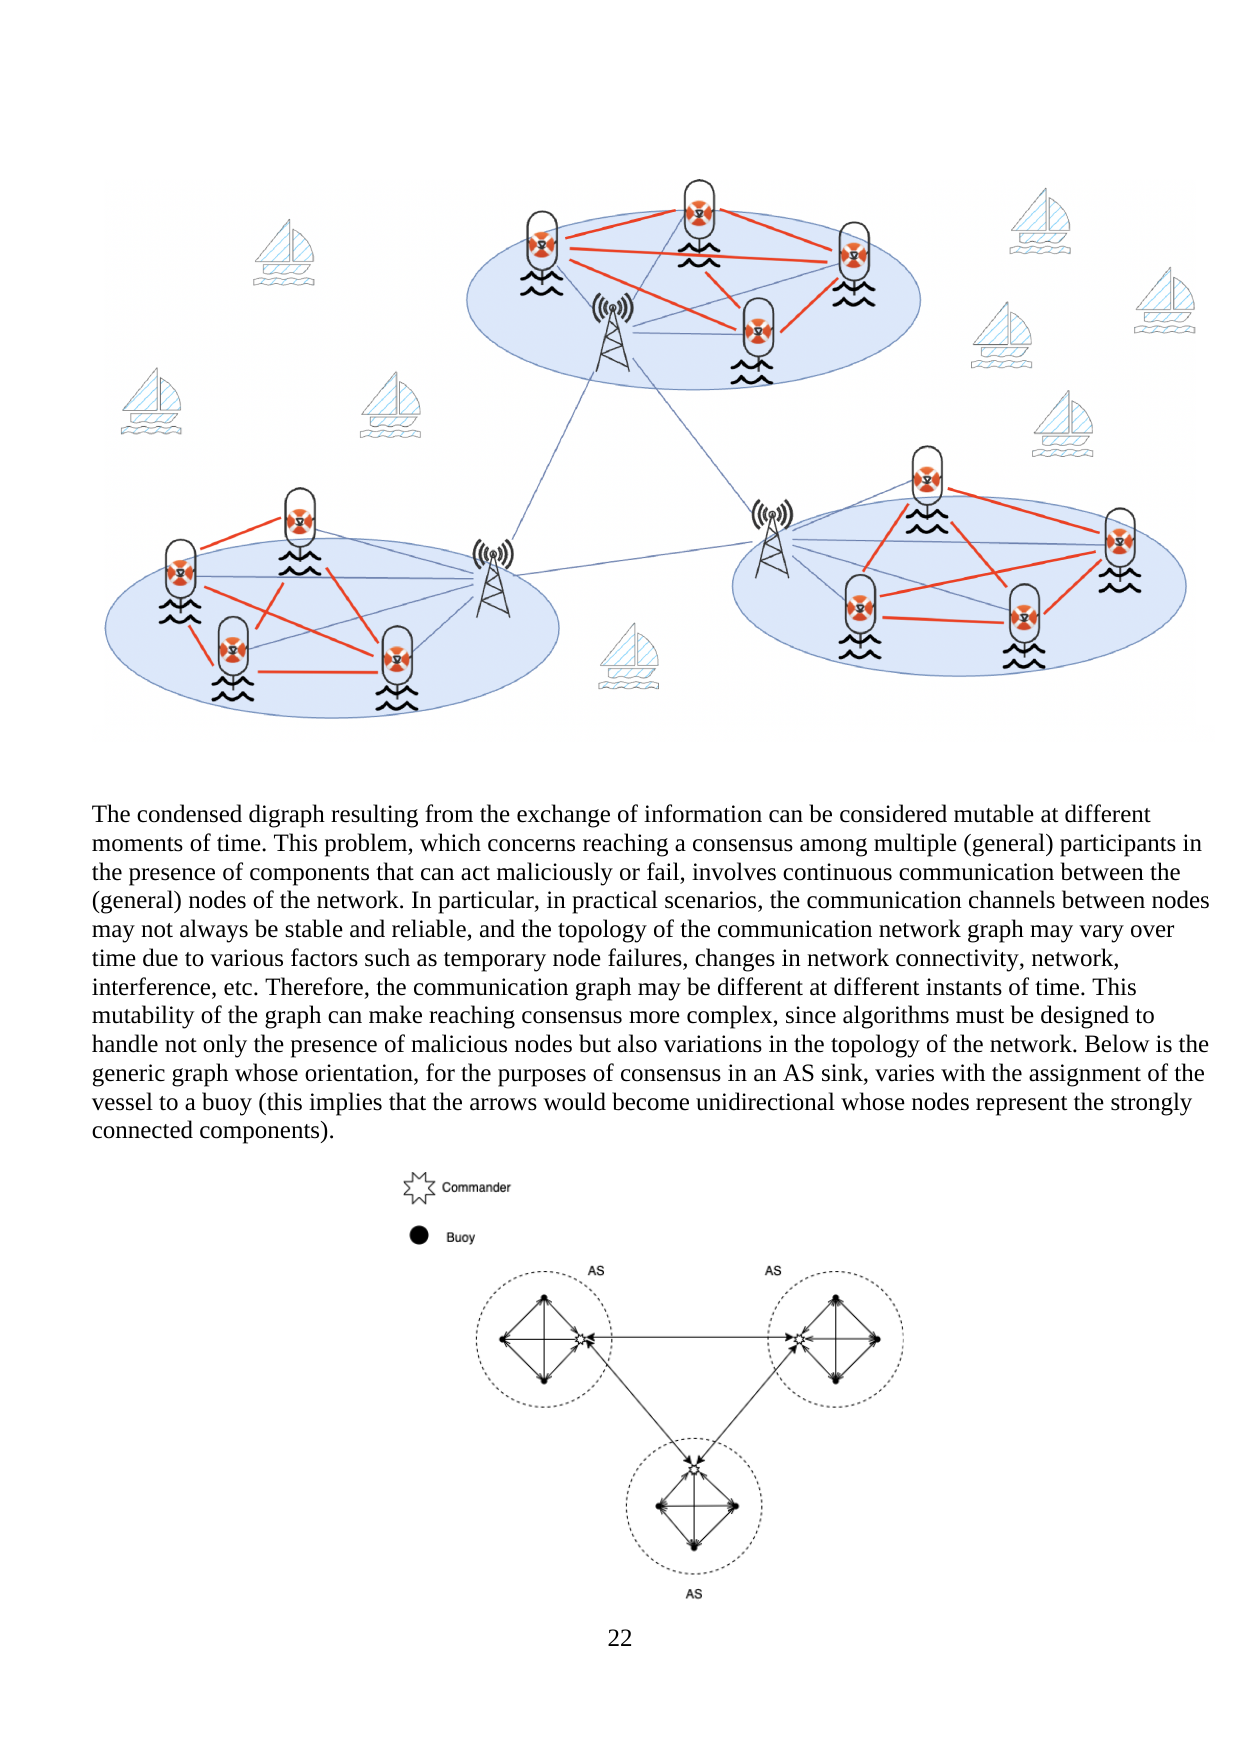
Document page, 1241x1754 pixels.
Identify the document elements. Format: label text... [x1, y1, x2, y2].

text The condensed digraph resulting from the exchange of information can be considered mutable at different moments of time. This problem, which concerns reaching a consensus among multiple (general) participants in the presence of components that can act maliciously or fail, involves continuous communication between the (general) nodes of the network. In particular, in practical scenarios, the communication channels between nodes may not always be stable and reliable, and the topology of the communication network graph may vary over time due to various factors such as temporary node failures, changes in network connectivity, network, interference, etc. Therefore, the communication graph may be different at different instants of time. This mutability of the graph can make reaching consensus more complex, since algorithms must be designed to handle not only the presence of malicious nodes but also variations in the topology of the network. Below is the generic graph whose orientation, for the purposes of consensus in an AS sink, varies with the assignment of the vessel to a buoy (this implies that the arrows would become unidirectional whose nodes represent the strongly connected components). [92, 799, 1215, 1144]
picture [91, 166, 1215, 742]
picture [403, 1172, 904, 1611]
